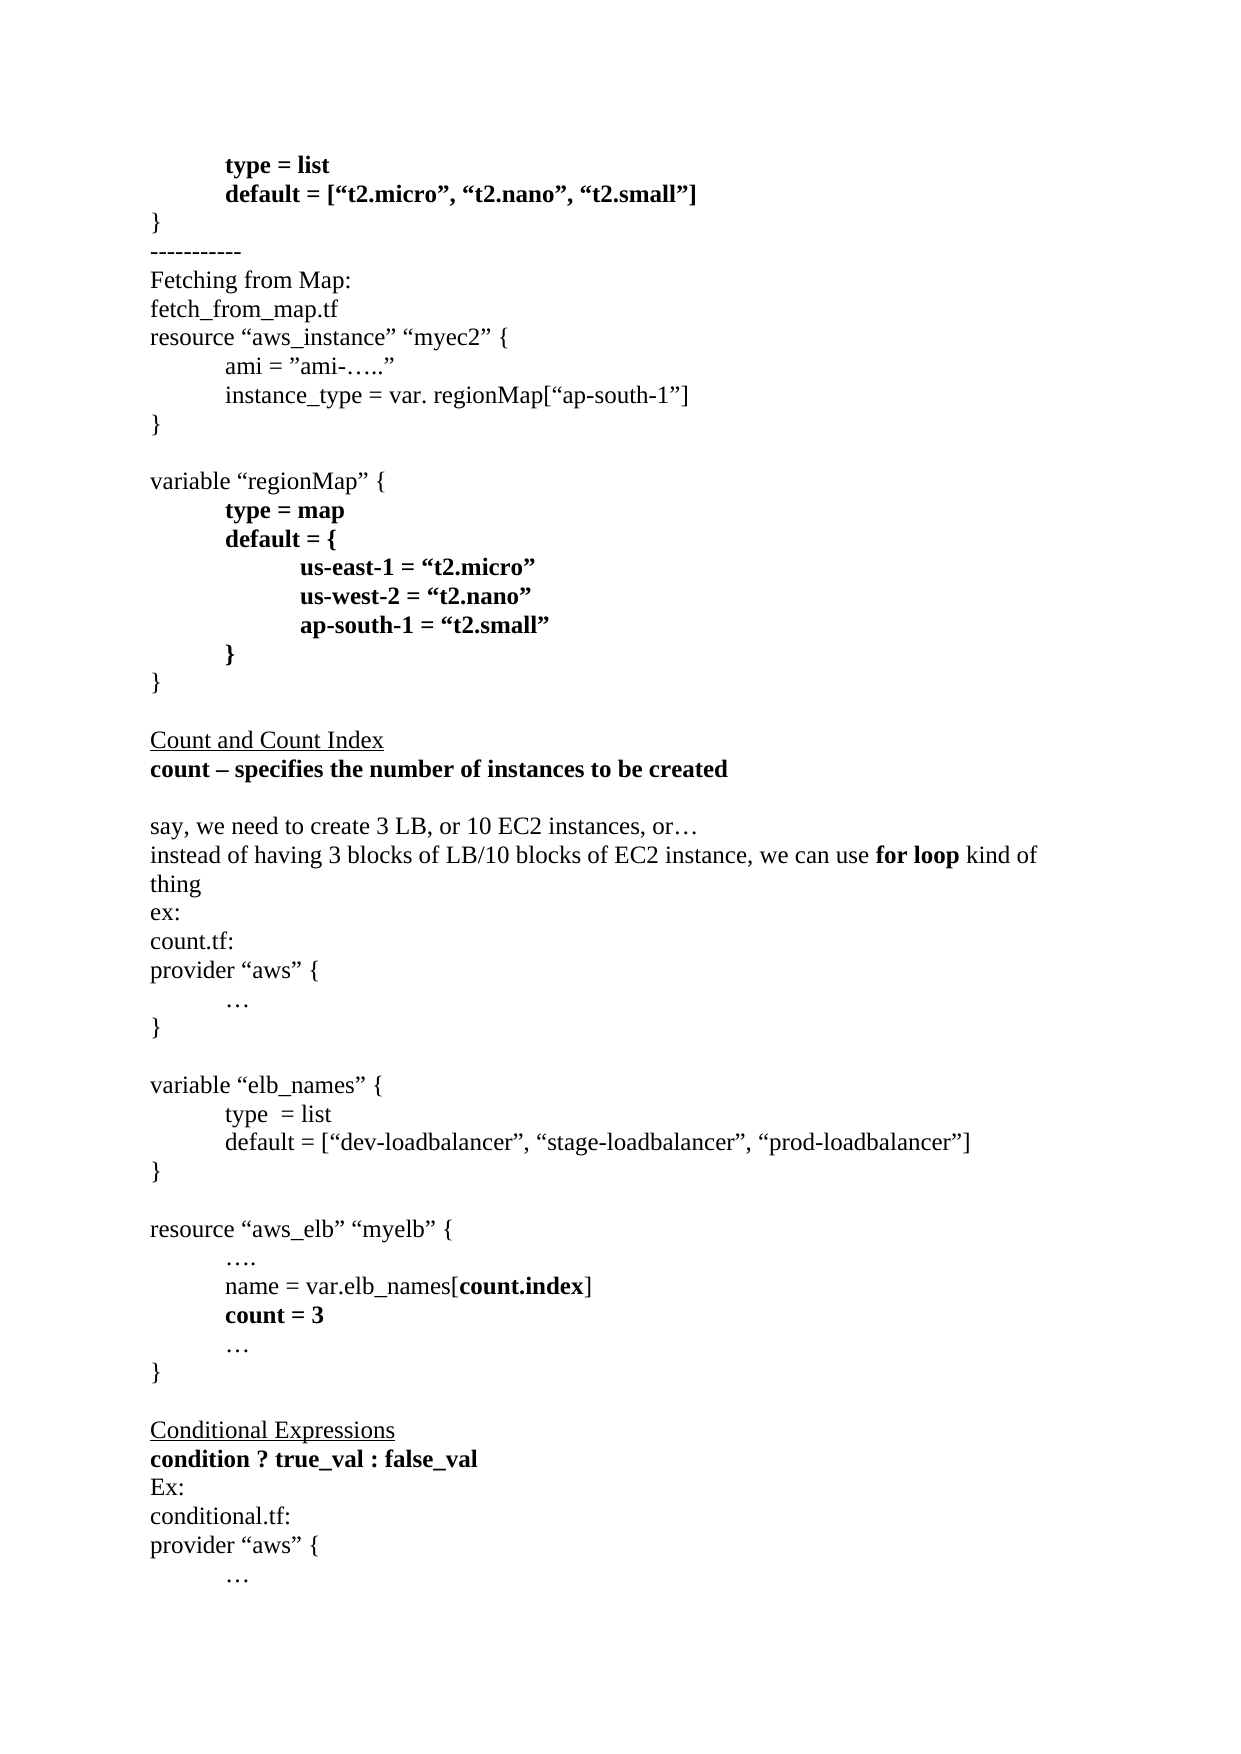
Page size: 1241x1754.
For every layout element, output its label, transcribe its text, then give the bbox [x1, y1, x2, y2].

text provider “aws” { [150, 1530, 1090, 1559]
text resource “aws_instance” “myec2” { [150, 322, 1090, 351]
text …. [150, 1242, 1090, 1271]
text name = var.elb_names[count.index] [150, 1271, 1090, 1300]
text } [150, 1357, 1090, 1386]
text } [150, 1156, 1090, 1185]
text ----------- [150, 236, 1090, 265]
text Count and Count Index [150, 725, 1090, 754]
text fetch_from_map.tf [150, 294, 1090, 322]
text variable “regionMap” { [150, 466, 1090, 495]
text count = 3 [150, 1300, 1090, 1329]
text count.tf: [150, 926, 1090, 955]
text Fetching from Map: [150, 265, 1090, 294]
text default = [“dev-loadbalancer”, “stage-loadbalancer”, “prod-loadbalancer”] [150, 1127, 1090, 1156]
text type = list [150, 1099, 1090, 1127]
text us-west-2 = “t2.nano” [150, 581, 1090, 610]
text instead of having 3 blocks of LB/10 blocks of EC2 instance, we can use for loop kind of thing [150, 840, 1090, 897]
text … [150, 984, 1090, 1012]
text provider “aws” { [150, 955, 1090, 984]
text default = { [150, 524, 1090, 552]
text conditional.tf: [150, 1501, 1090, 1530]
text ami = ”ami-…..” [150, 351, 1090, 380]
text … [150, 1559, 1090, 1587]
text variable “elb_names” { [150, 1070, 1090, 1099]
text } [150, 1012, 1090, 1041]
text Ex: [150, 1472, 1090, 1501]
text ex: [150, 897, 1090, 926]
text resource “aws_elb” “myelb” { [150, 1214, 1090, 1242]
text type = map [150, 495, 1090, 524]
text instance_type = var. regionMap[“ap-south-1”] [150, 380, 1090, 409]
text } [150, 639, 1090, 667]
text Conditional Expressions condition ? true_val : false_val [150, 1415, 1090, 1472]
text us-east-1 = “t2.micro” [150, 552, 1090, 581]
text type = list [150, 150, 1090, 179]
text default = [“t2.micro”, “t2.nano”, “t2.small”] [150, 179, 1090, 207]
text say, we need to create 3 LB, or 10 EC2 instances, or… [150, 782, 1090, 840]
text ap-south-1 = “t2.small” [150, 610, 1090, 639]
text count – specifies the number of instances to be created [150, 754, 1090, 782]
text } [150, 207, 1090, 236]
text … [150, 1329, 1090, 1357]
text } [150, 667, 1090, 696]
text } [150, 409, 1090, 466]
